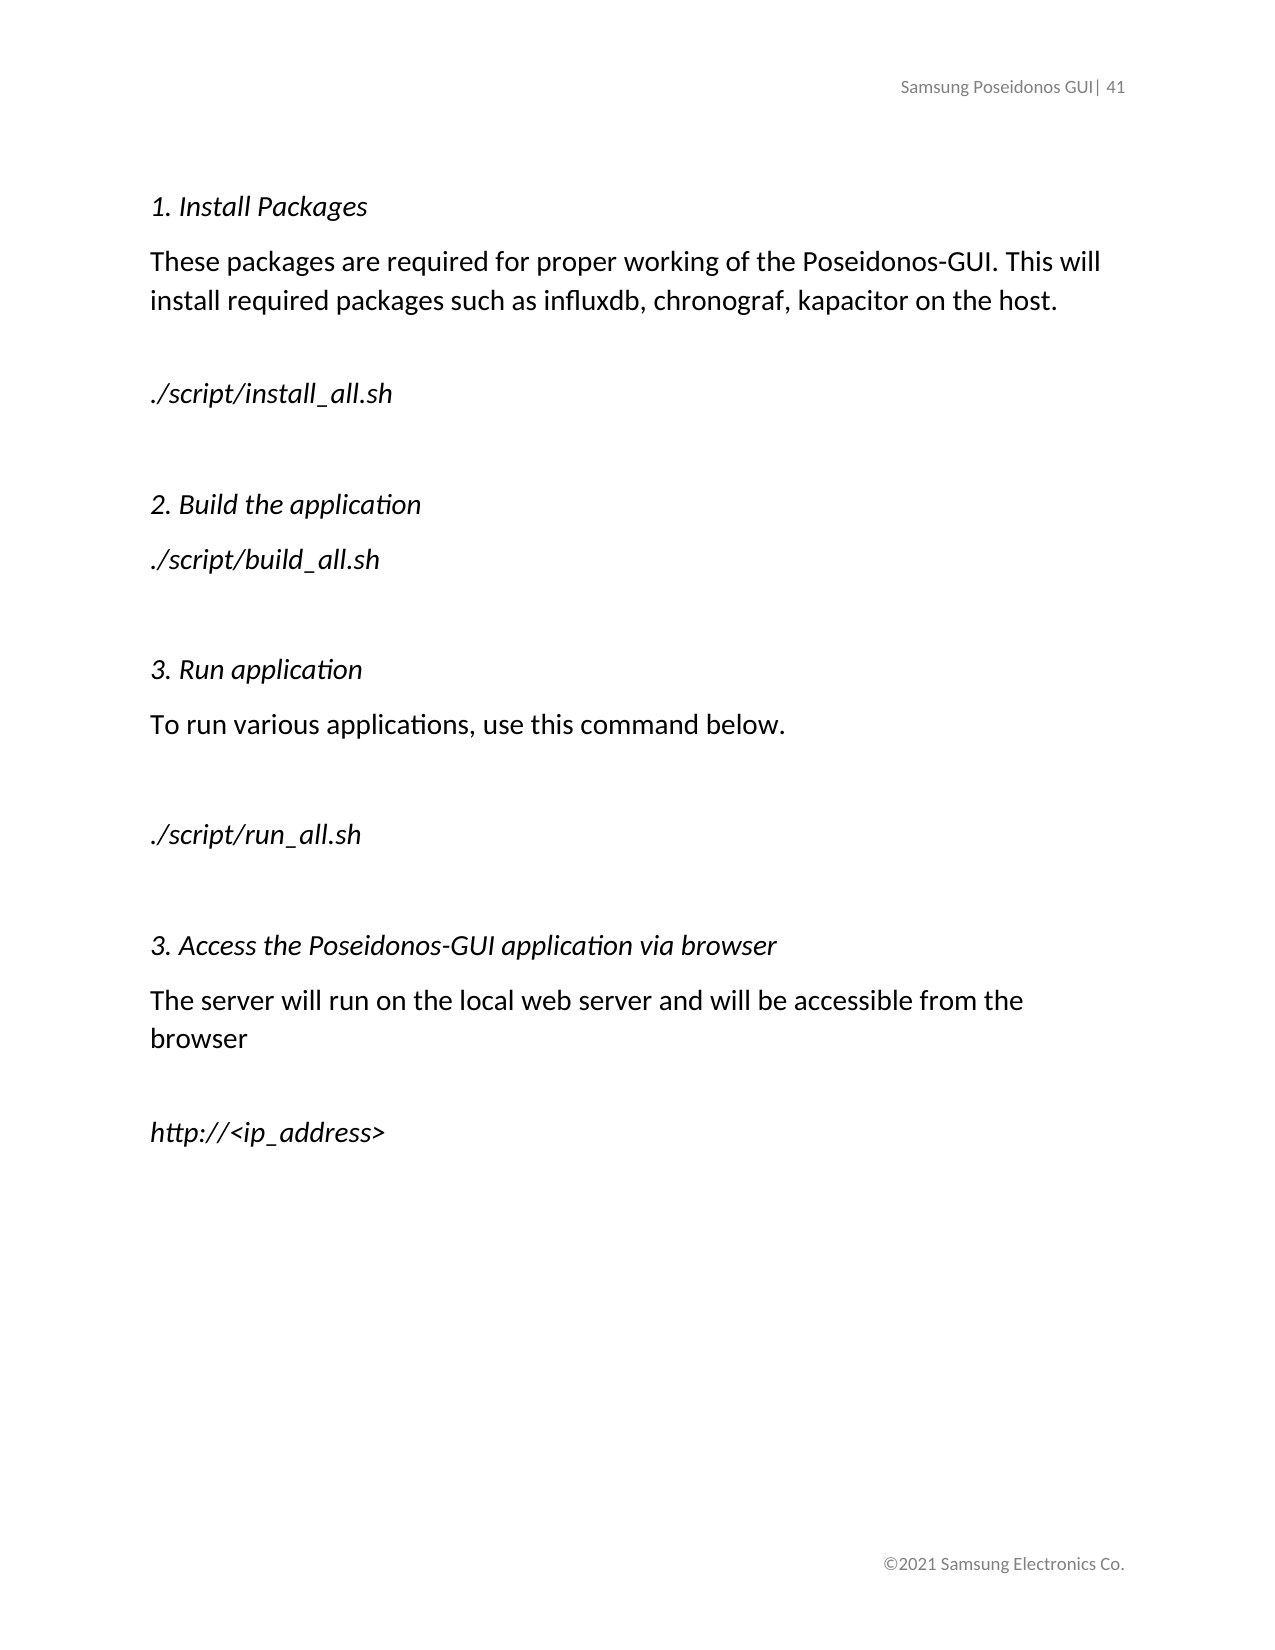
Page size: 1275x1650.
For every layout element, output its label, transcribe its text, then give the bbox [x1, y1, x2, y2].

text ./script/run_all.sh [150, 816, 1125, 852]
text 3. Run application [150, 651, 1125, 687]
text 3. Access the Poseidonos-GUI application via browser [150, 927, 1125, 962]
text These packages are required for proper working of the Poseidonos-GUI. This will install required packages such as influxdb, chronograf, kapacitor on the host. [150, 243, 1125, 318]
text http://<ip_address> [150, 1075, 1125, 1149]
text ./script/install_all.sh [150, 337, 1125, 411]
text The server will run on the local web server and will be accessible from the browser [150, 982, 1125, 1056]
text 1. Install Packages [150, 150, 1125, 224]
text To run various applications, use this command below. [150, 706, 1125, 742]
text 2. Build the application [150, 486, 1125, 521]
text ./script/build_all.sh [150, 541, 1125, 576]
